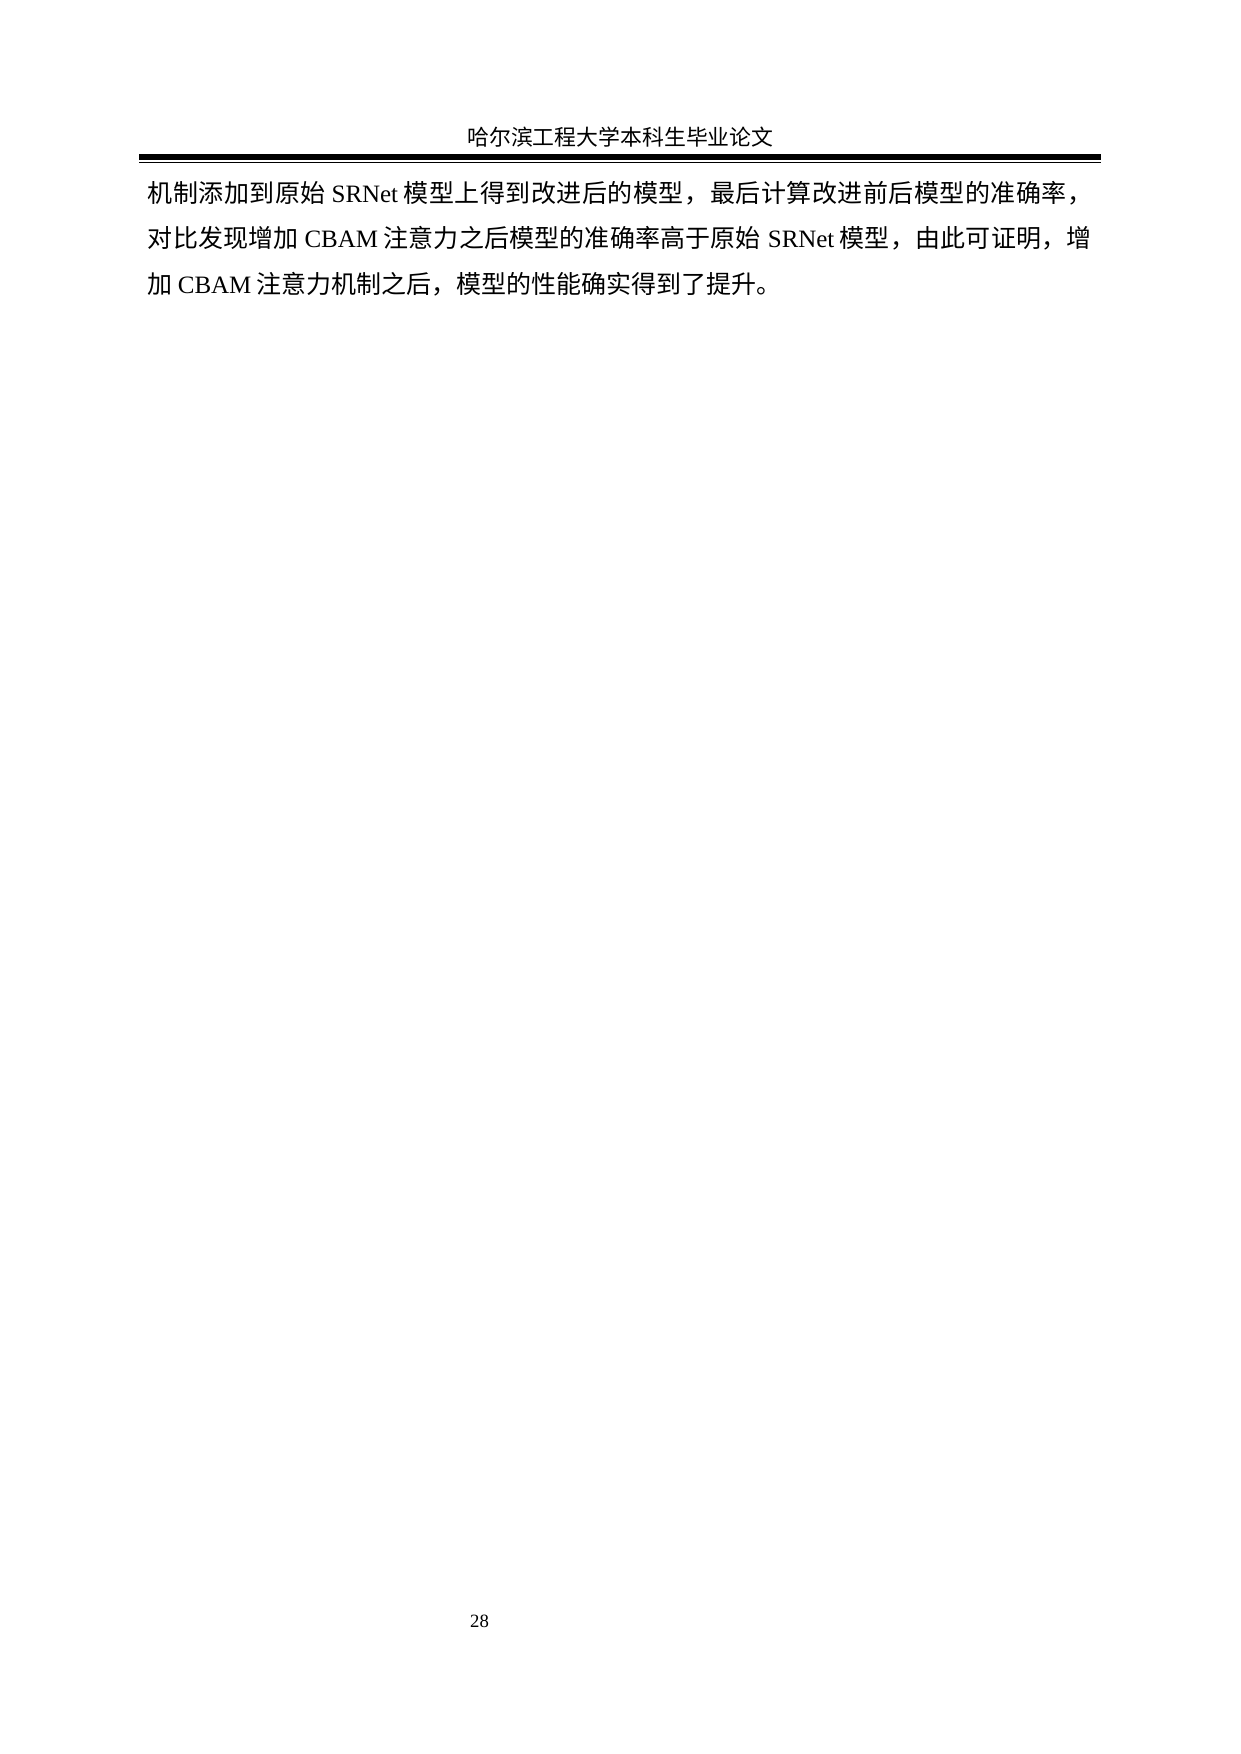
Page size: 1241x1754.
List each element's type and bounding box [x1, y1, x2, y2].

text [148, 165, 1093, 303]
